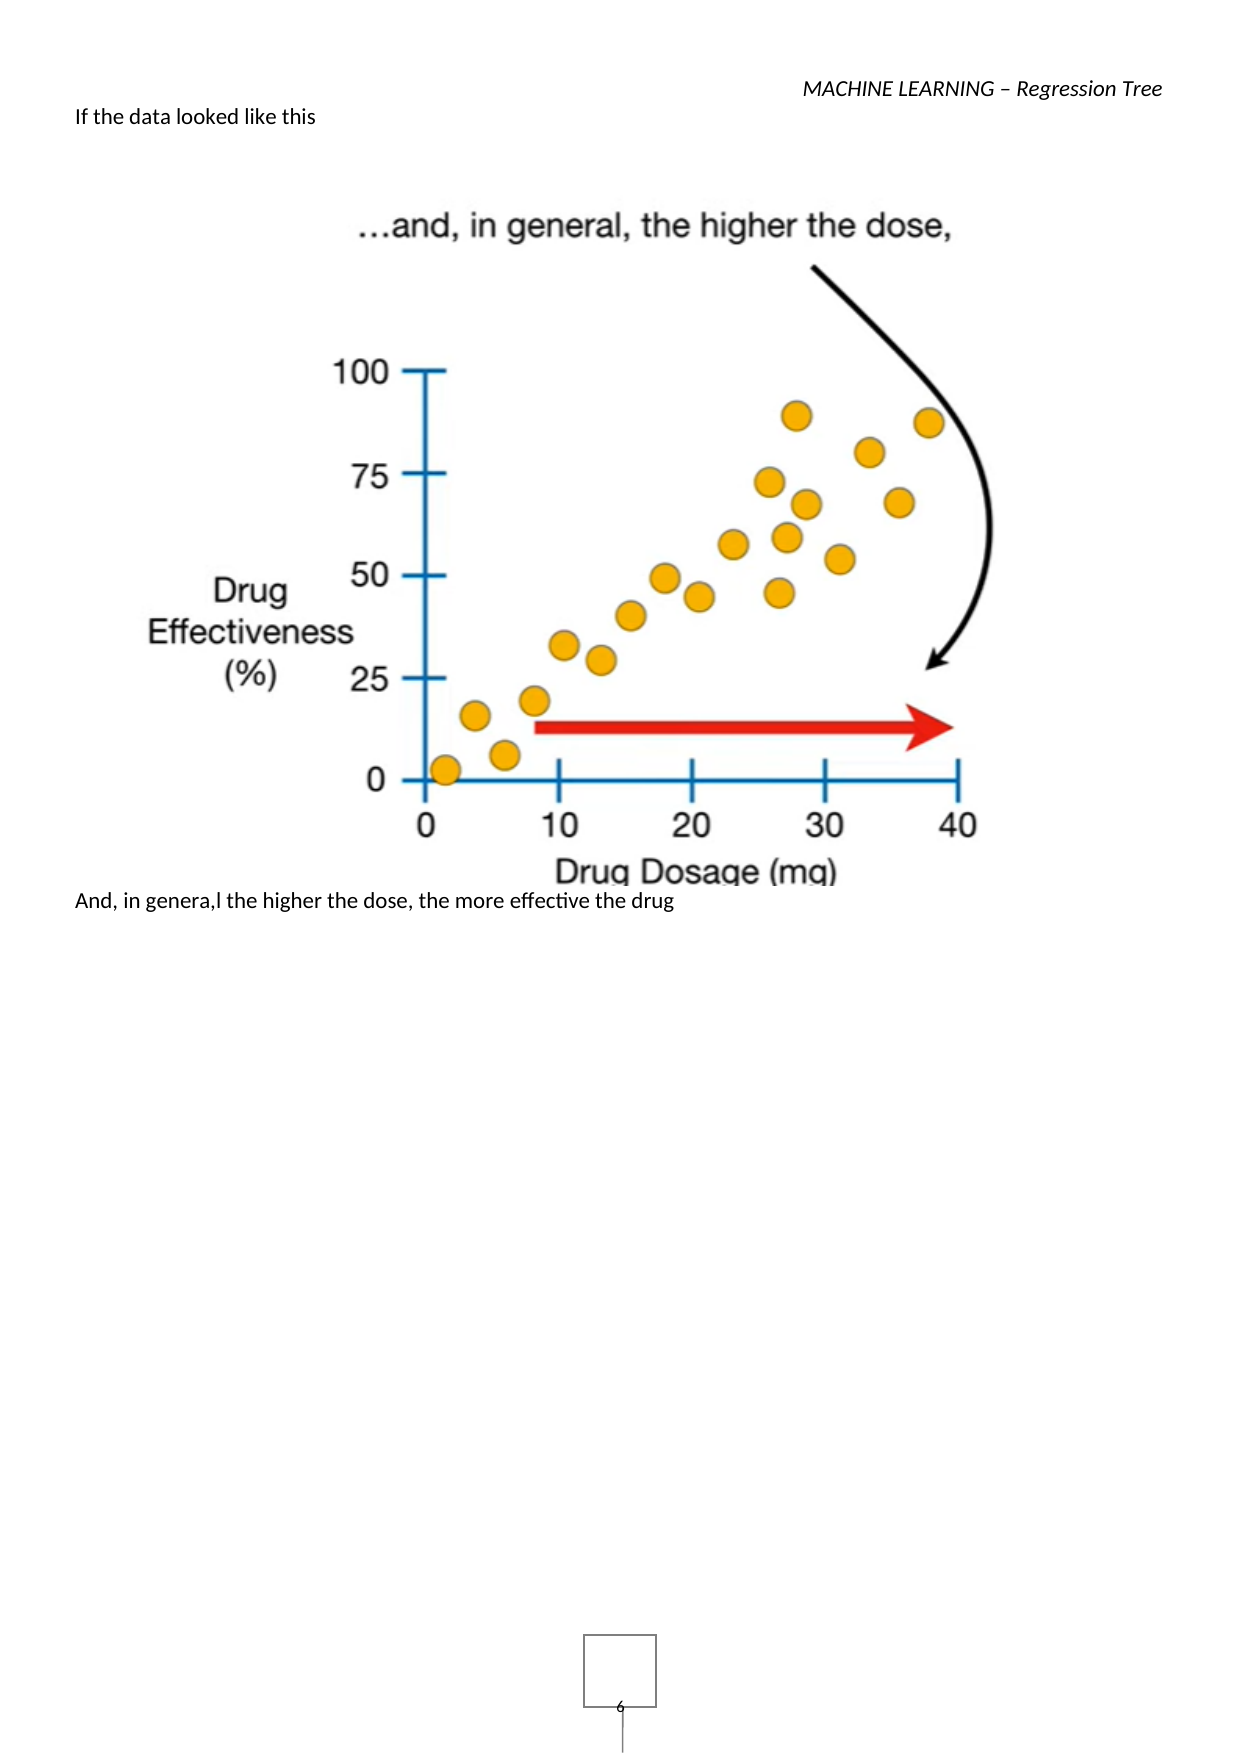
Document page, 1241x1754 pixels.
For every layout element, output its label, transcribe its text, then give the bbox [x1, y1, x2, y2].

picture [75, 157, 1137, 886]
text And, in genera,l the higher the dose, the more effective the drug [75, 886, 1165, 914]
text If the data looked like this [75, 102, 1165, 130]
